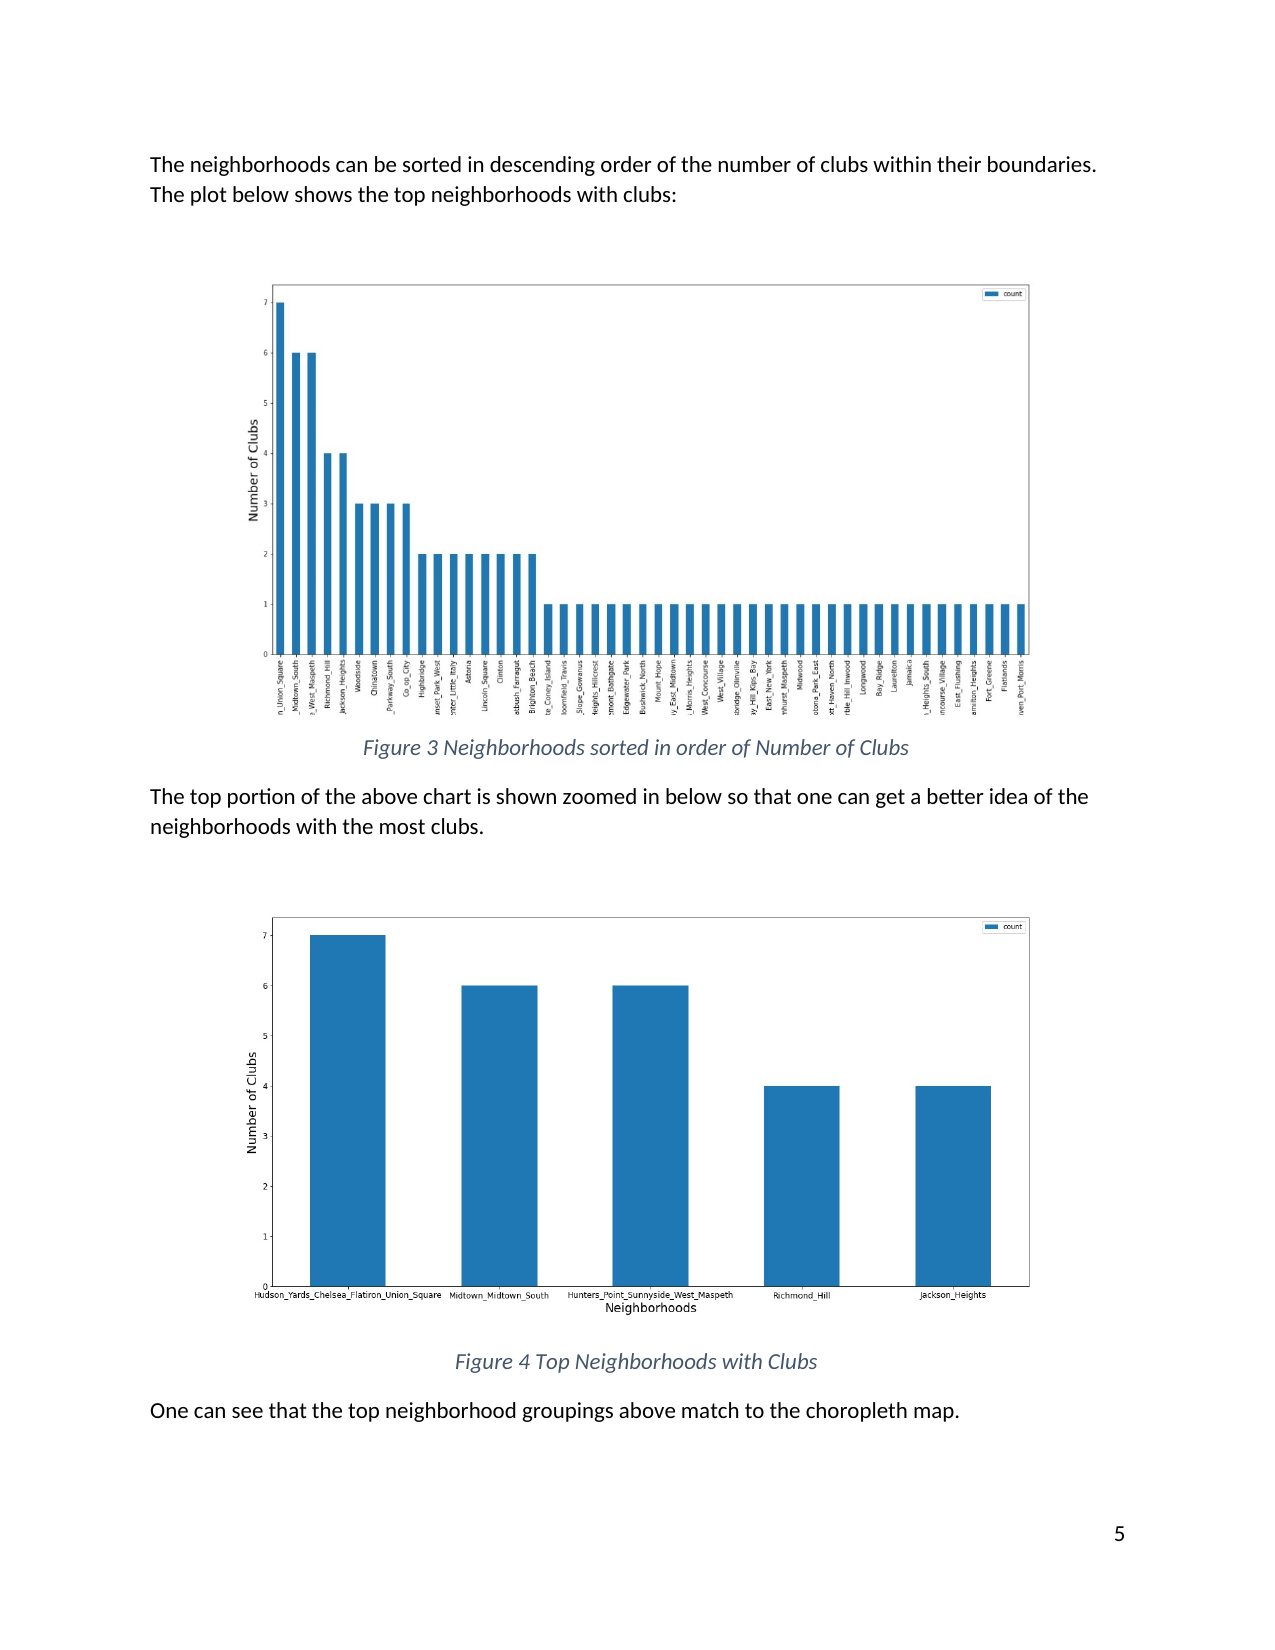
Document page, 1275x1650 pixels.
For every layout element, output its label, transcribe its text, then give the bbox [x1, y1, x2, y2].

text Figure 4 Top Neighborhoods with Clubs [150, 1347, 1125, 1375]
picture [150, 859, 1125, 1347]
text The neighborhoods can be sorted in descending order of the number of clubs within their boundaries. The plot below shows the top neighborhoods with clubs: [150, 150, 1125, 208]
text The top portion of the above chart is shown zoomed in below so that one can get a better idea of the neighborhoods with the most clubs. [150, 782, 1125, 841]
picture [150, 227, 1125, 715]
text Figure 3 Neighborhoods sorted in order of Number of Clubs [150, 733, 1125, 761]
text One can see that the top neighborhood groupings above match to the choropleth map. [150, 1396, 1125, 1424]
